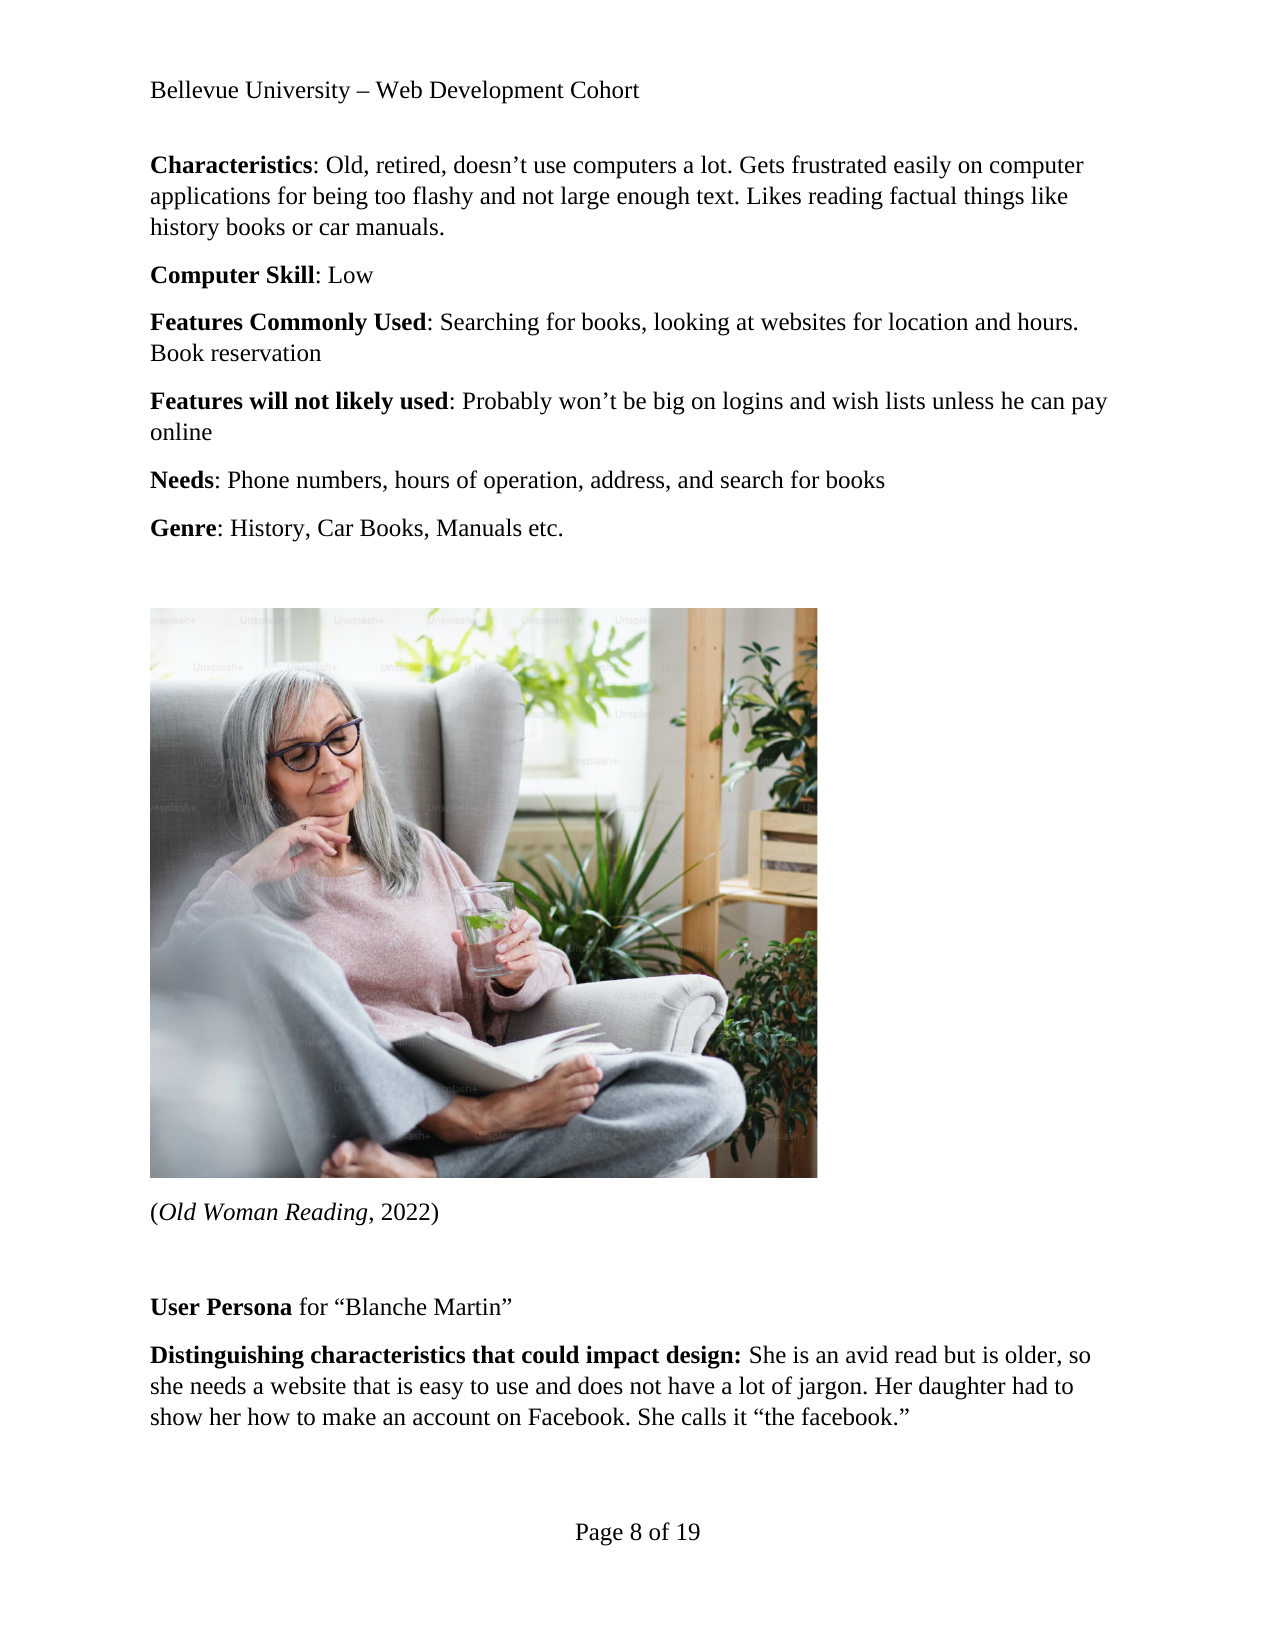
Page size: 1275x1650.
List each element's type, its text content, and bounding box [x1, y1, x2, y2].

text Features will not likely used: Probably won’t be big on logins and wish lists unless he can pay online [150, 386, 1125, 446]
text Genre: History, Car Books, Manuals etc. [150, 513, 1125, 541]
text (Old Woman Reading, 2022) [150, 1197, 1125, 1226]
text Needs: Phone numbers, hours of operation, address, and search for books [150, 465, 1125, 494]
text User Persona for “Blanche Martin” [150, 1292, 1125, 1321]
text Computer Skill: Low [150, 260, 1125, 288]
picture [150, 608, 818, 1178]
text Features Commonly Used: Searching for books, looking at websites for location and hours. Book reservation [150, 307, 1125, 367]
text Characteristics: Old, retired, doesn’t use computers a lot. Gets frustrated easily on computer applications for being too flashy and not large enough text. Likes reading factual things like history books or car manuals. [150, 150, 1125, 241]
text Distinguishing characteristics that could impact design: She is an avid read but is older, so she needs a website that is easy to use and does not have a lot of jargon. Her daughter had to show her how to make an account on Facebook. She calls it “the facebook.” [150, 1340, 1125, 1431]
